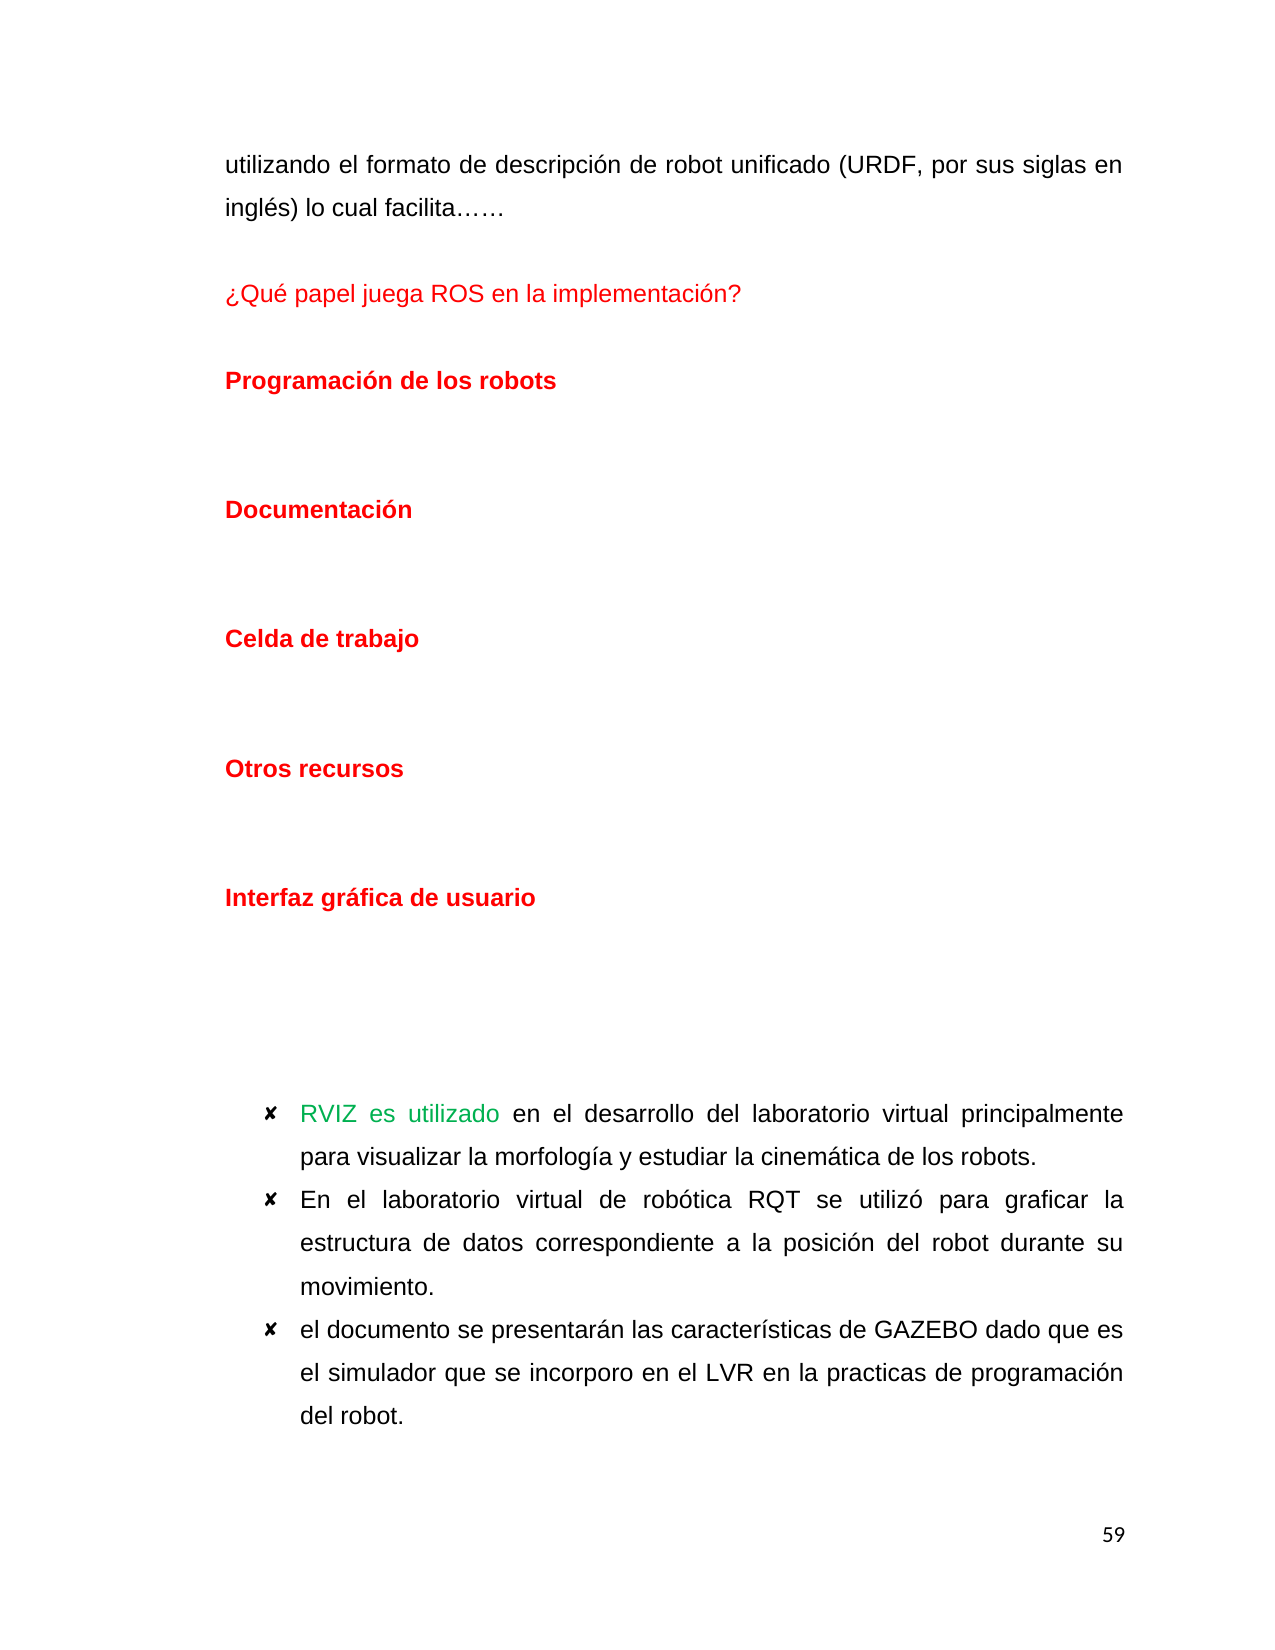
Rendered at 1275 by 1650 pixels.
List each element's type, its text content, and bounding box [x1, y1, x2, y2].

list el documento se presentarán las características de GAZEBO dado que es el simulador que se incorporo en el LVR en la practicas de programación del robot. [262, 1314, 1125, 1430]
text ¿Qué papel juega ROS en la implementación? [225, 279, 1125, 308]
text Programación de los robots [225, 366, 1125, 394]
text Documentación [225, 495, 1125, 524]
text Interfaz gráfica de usuario [225, 883, 1125, 912]
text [225, 150, 1125, 222]
text Celda de trabajo [225, 624, 1125, 653]
text Otros recursos [225, 754, 1125, 782]
list RVIZ es utilizado en el desarrollo del laboratorio virtual principalmente para visualizar la morfología y estudiar la cinemática de los robots. [262, 1099, 1125, 1171]
list En el laboratorio virtual de robótica RQT se utilizó para graficar la estructura de datos correspondiente a la posición del robot durante su movimiento. [262, 1185, 1125, 1300]
